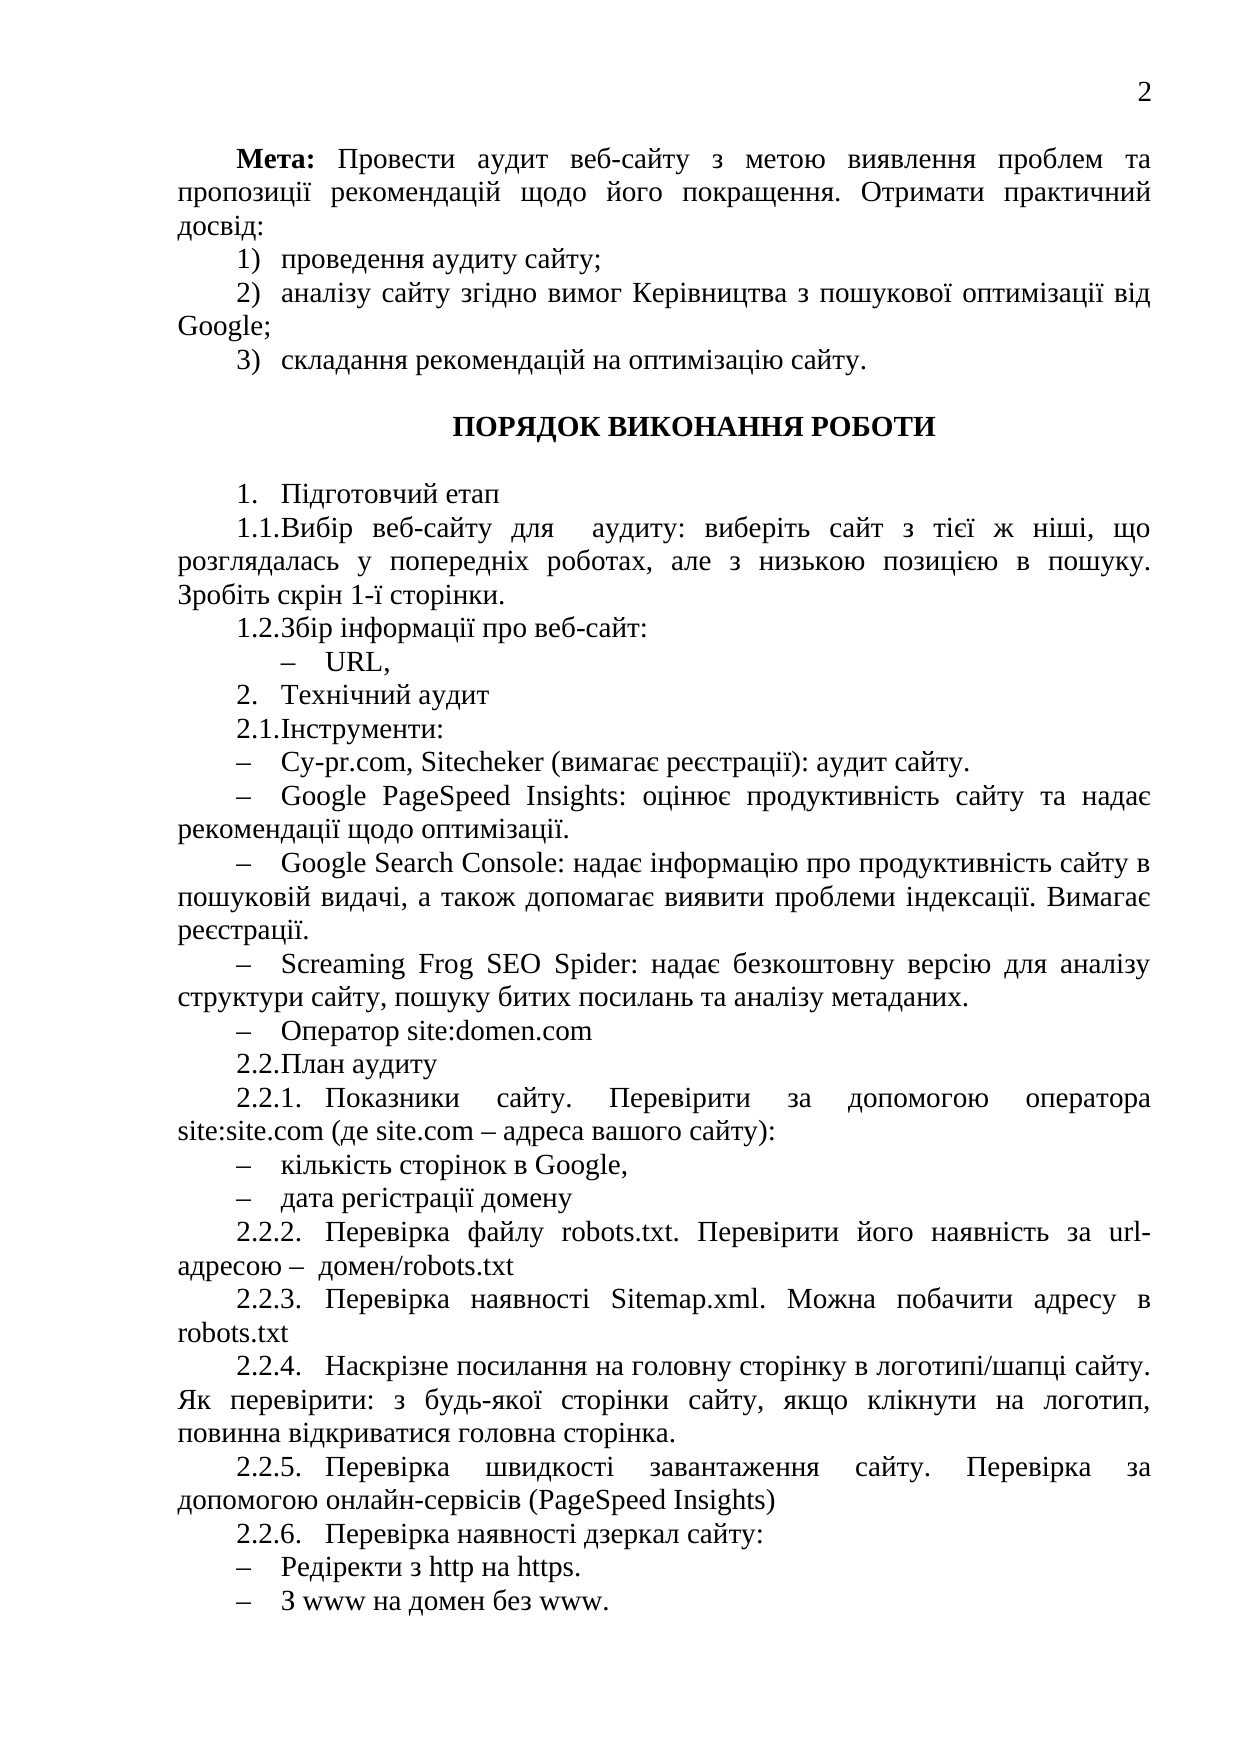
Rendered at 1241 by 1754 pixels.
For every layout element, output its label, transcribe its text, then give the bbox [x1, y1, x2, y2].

list Підготовчий етап [177, 476, 1152, 510]
list Оператор site:domen.com [177, 1013, 1152, 1046]
list Google PageSpeed Insights: оцінює продуктивність сайту та надає рекомендації щодо оптимізації. [177, 778, 1152, 845]
list Перевірка наявності дзеркал сайту: [177, 1516, 1152, 1549]
list З www на домен без www. [177, 1583, 1152, 1617]
list Показники сайту. Перевірити за допомогою оператора site:site.com (де site.com – адреса вашого сайту): [177, 1080, 1152, 1147]
list Screaming Frog SEO Spider: надає безкоштовну версію для аналізу структури сайту, пошуку битих посилань та аналізу метаданих. [177, 946, 1152, 1013]
text Мета: Провести аудит веб-сайту з метою виявлення проблем та пропозиції рекомендацій щодо його покращення. Отримати практичний досвід: [177, 141, 1152, 241]
list проведення аудиту сайту; [177, 241, 1152, 275]
list Сy-pr.com, Sitecheker (вимагає реєстрації): аудит сайту. [177, 744, 1152, 778]
list Перевірка файлу robots.txt. Перевірити його наявність за url-адресою – домен/robots.txt [177, 1214, 1152, 1281]
list Збір інформації про веб-сайт: [177, 610, 1152, 644]
list кількість сторінок в Google, [177, 1147, 1152, 1181]
list План аудиту [177, 1046, 1152, 1080]
list Технічний аудит [177, 677, 1152, 711]
list Інструменти: [177, 711, 1152, 744]
list Редіректи з http на https. [177, 1549, 1152, 1583]
list – URL, [177, 644, 1152, 677]
list складання рекомендацій на оптимізацію сайту. [177, 342, 1152, 376]
list дата регістрації домену [177, 1181, 1152, 1214]
list аналізу сайту згідно вимог Керівництва з пошукової оптимізації від Google; [177, 275, 1152, 342]
list Перевірка швидкості завантаження сайту. Перевірка за допомогою онлайн-сервісів (PageSpeed Insights) [177, 1449, 1152, 1516]
list Вибір веб-сайту для аудиту: виберіть сайт з тієї ж ніші, що розглядалась у попередніх роботах, але з низькою позицією в пошуку. Зробіть скрін 1-ї сторінки. [177, 510, 1152, 610]
list Google Search Console: надає інформацію про продуктивність сайту в пошуковій видачі, а також допомагає виявити проблеми індексації. Вимагає реєстрації. [177, 845, 1152, 946]
subtitle ПОРЯДОК ВИКОНАННЯ РОБОТИ [177, 409, 1152, 443]
list Перевірка наявності Sitemap.xml. Можна побачити адресу в robots.txt [177, 1281, 1152, 1348]
list Наскрізне посилання на головну сторінку в логотипі/шапці сайту. Як перевірити: з будь-якої сторінки сайту, якщо клікнути на логотип, повинна відкриватися головна сторінка. [177, 1348, 1152, 1449]
